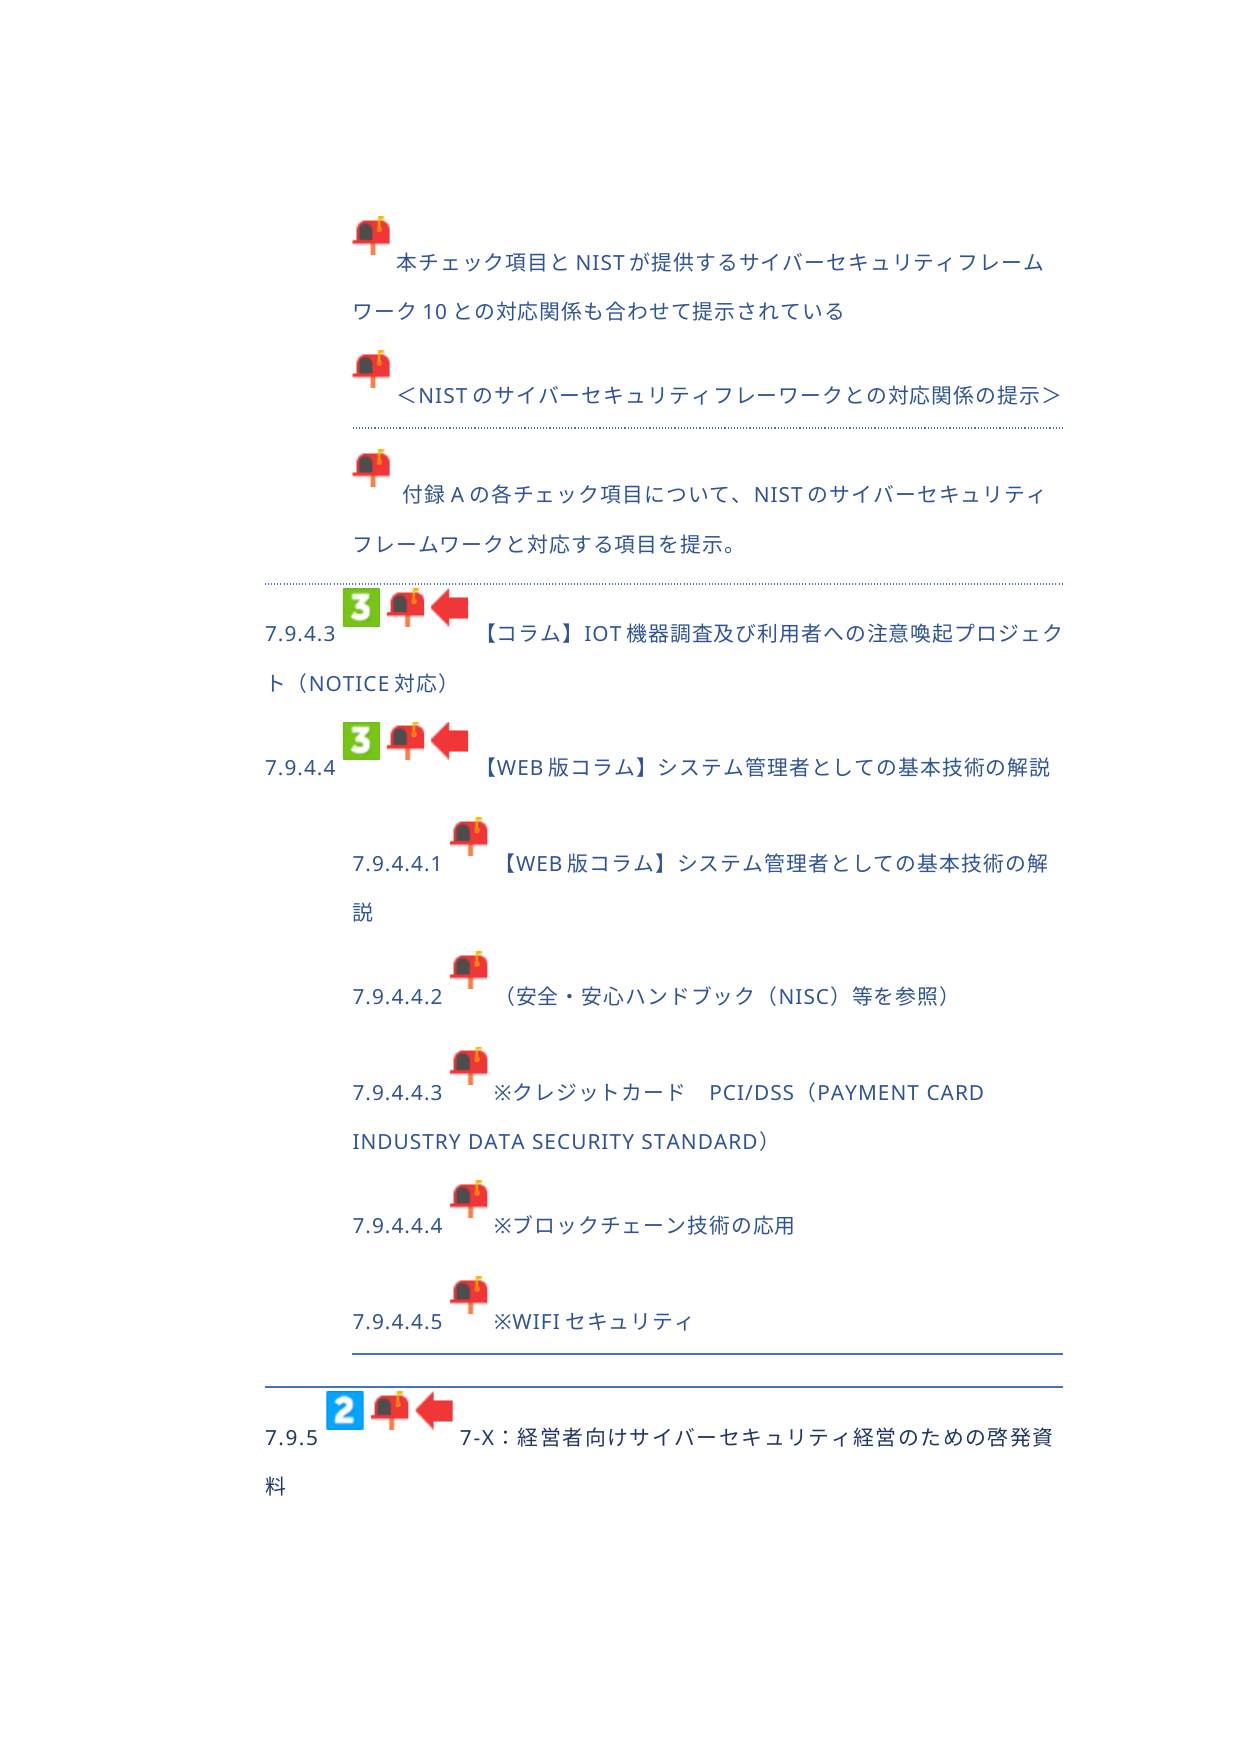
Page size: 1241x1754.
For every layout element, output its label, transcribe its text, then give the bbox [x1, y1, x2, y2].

picture [430, 722, 469, 760]
text 【Web版コラム】システム管理者としての基本技術の解説 [352, 818, 1063, 930]
picture [450, 1276, 488, 1314]
picture [352, 350, 390, 388]
text ※ブロックチェーン技術の応用 [352, 1180, 1063, 1255]
text 【Web版コラム】システム管理者としての基本技術の解説 [265, 716, 1063, 797]
picture [342, 722, 381, 760]
picture [450, 1047, 488, 1085]
text ※Wifiセキュリティ [352, 1276, 1063, 1353]
text （安全・安心ハンドブック（NISC）等を参照） [352, 951, 1063, 1026]
picture [370, 1391, 409, 1430]
text ※クレジットカード PCI/DSS（Payment Card Industry Data Security Standard） [352, 1047, 1063, 1159]
picture [352, 216, 390, 255]
text ＜NISTのサイバーセキュリティフレーワークとの対応関係の提示＞ [352, 350, 1063, 429]
picture [386, 722, 425, 760]
text 付録Aの各チェック項目について、NISTのサイバーセキュリティフレームワークと対応する項目を提示。 [352, 449, 1063, 562]
picture [450, 1180, 488, 1218]
picture [415, 1391, 453, 1430]
text 【コラム】IoT機器調査及び利用者への注意喚起プロジェクト（NOTICE対応） [265, 583, 1063, 701]
text 本チェック項目とNISTが提供するサイバーセキュリティフレームワーク10との対応関係も合わせて提示されている [352, 217, 1063, 329]
picture [352, 449, 390, 487]
picture [450, 817, 488, 856]
picture [386, 588, 425, 627]
text 7-X：経営者向けサイバーセキュリティ経営のための啓発資料 [265, 1388, 1063, 1504]
picture [450, 951, 488, 989]
picture [326, 1391, 364, 1430]
picture [342, 588, 381, 627]
picture [430, 588, 469, 627]
